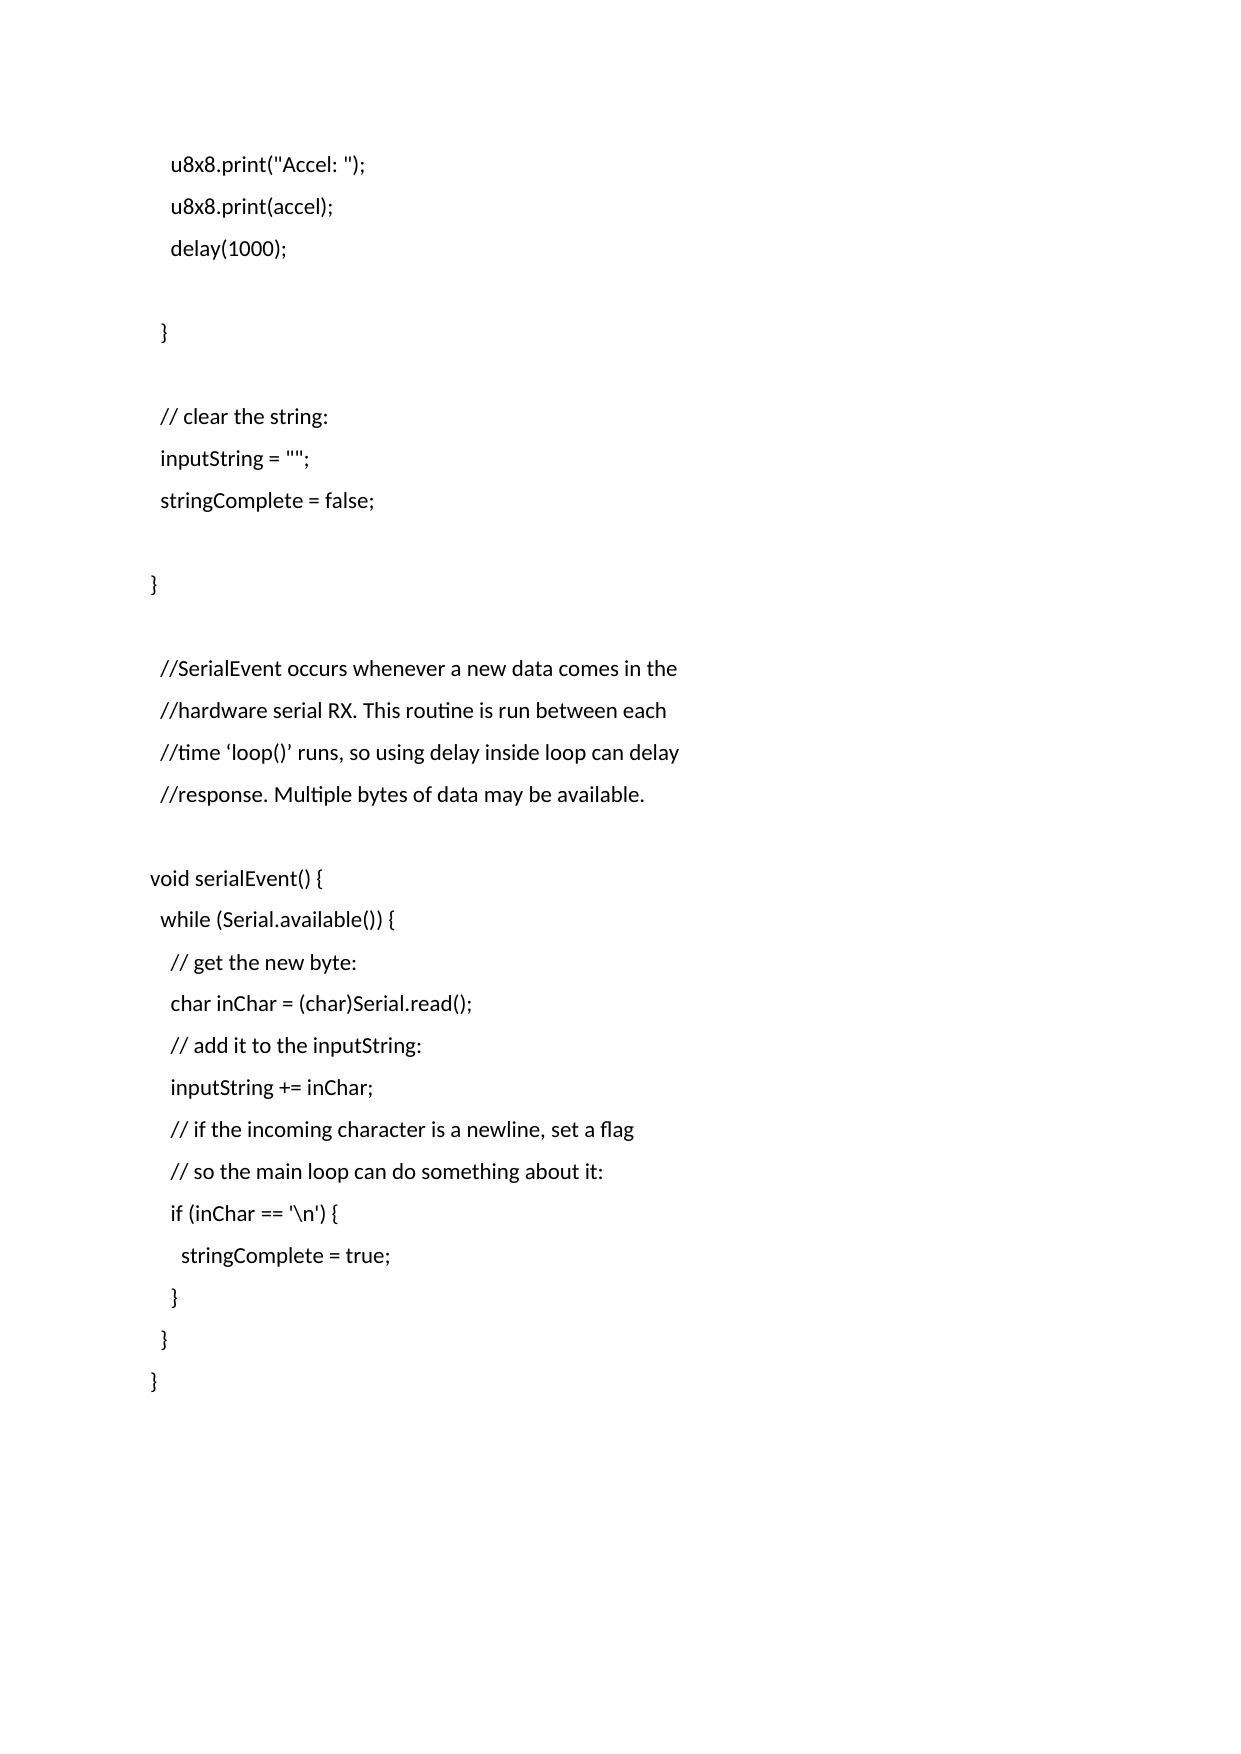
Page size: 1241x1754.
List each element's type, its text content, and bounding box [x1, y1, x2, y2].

text delay(1000); [150, 234, 1090, 262]
text // get the new byte: [150, 948, 1090, 976]
text inputString += inChar; [150, 1073, 1090, 1102]
text void serialEvent() { [150, 864, 1090, 892]
text //hardware serial RX. This routine is run between each [150, 696, 1090, 724]
text } [150, 1367, 1090, 1395]
text } [150, 570, 1090, 598]
text } [150, 1283, 1090, 1311]
text //time ‘loop()’ runs, so using delay inside loop can delay [150, 738, 1090, 766]
text } [150, 318, 1090, 346]
text inputString = ""; [150, 444, 1090, 472]
text //response. Multiple bytes of data may be available. [150, 780, 1090, 808]
text // add it to the inputString: [150, 1032, 1090, 1059]
text while (Serial.available()) { [150, 906, 1090, 934]
text char inChar = (char)Serial.read(); [150, 989, 1090, 1018]
text if (inChar == '\n') { [150, 1199, 1090, 1227]
text stringComplete = true; [150, 1241, 1090, 1269]
text } [150, 1325, 1090, 1353]
text //SerialEvent occurs whenever a new data comes in the [150, 654, 1090, 682]
text stringComplete = false; [150, 486, 1090, 514]
text u8x8.print(accel); [150, 192, 1090, 220]
text // if the incoming character is a newline, set a flag [150, 1116, 1090, 1143]
text u8x8.print("Accel: "); [150, 150, 1090, 178]
text // so the main loop can do something about it: [150, 1157, 1090, 1186]
text // clear the string: [150, 402, 1090, 430]
